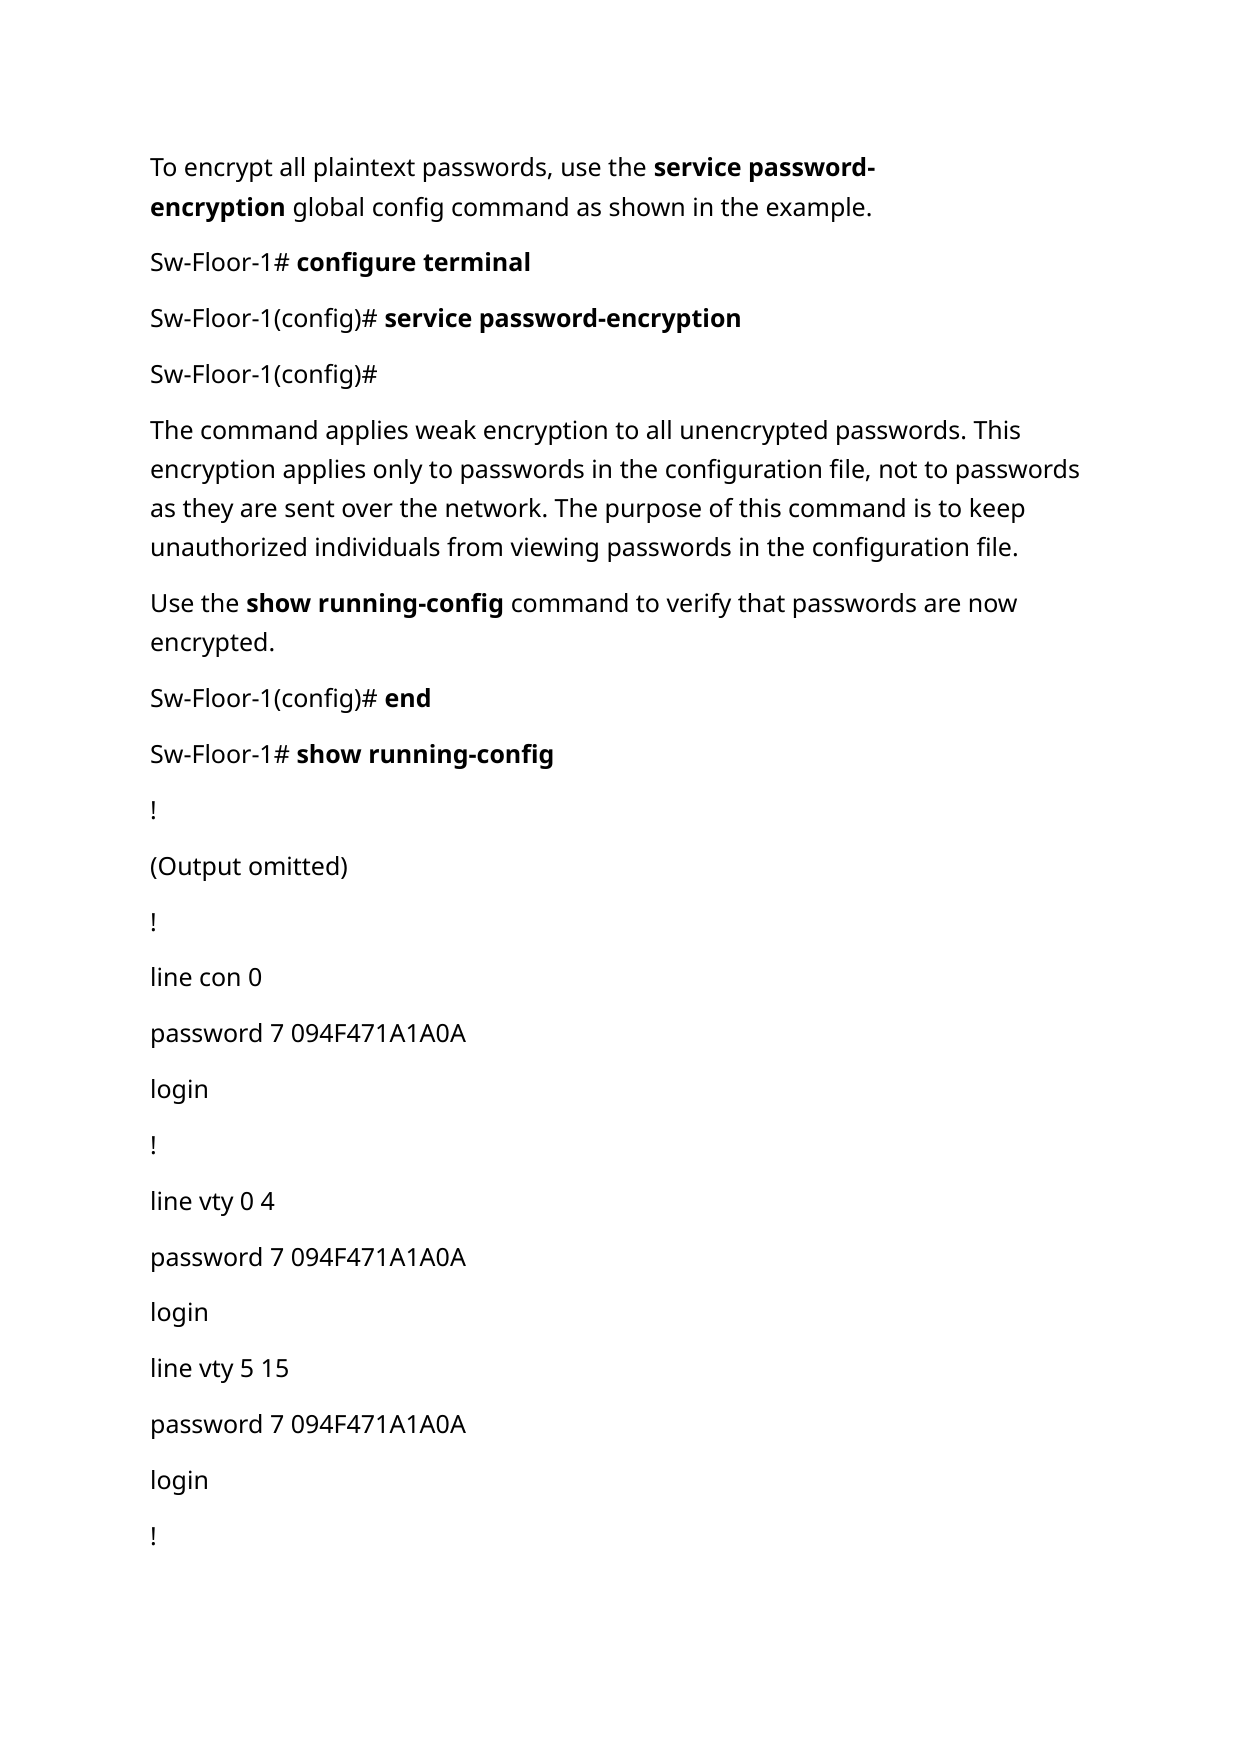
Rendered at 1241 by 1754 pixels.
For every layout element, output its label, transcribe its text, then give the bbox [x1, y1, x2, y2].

text login [150, 1072, 1090, 1106]
text ! [150, 1518, 1090, 1552]
text Use the show running-config command to verify that passwords are now encrypted. [150, 586, 1090, 659]
text Sw-Floor-1# configure terminal [150, 245, 1090, 279]
text The command applies weak encryption to all unencrypted passwords. This encryption applies only to passwords in the configuration file, not to passwords as they are sent over the network. The purpose of this command is to keep unauthorized individuals from viewing passwords in the configuration file. [150, 412, 1090, 564]
text password 7 094F471A1A0A [150, 1016, 1090, 1050]
text (Output omitted) [150, 848, 1090, 882]
text password 7 094F471A1A0A [150, 1407, 1090, 1441]
text password 7 094F471A1A0A [150, 1239, 1090, 1273]
text login [150, 1462, 1090, 1497]
text Sw-Floor-1(config)# end [150, 681, 1090, 715]
text To encrypt all plaintext passwords, use the service password-encryption global config command as shown in the example. [150, 150, 1090, 223]
text Sw-Floor-1(config)# [150, 357, 1090, 391]
text ! [150, 1127, 1090, 1162]
text Sw-Floor-1# show running-config [150, 737, 1090, 771]
text login [150, 1295, 1090, 1329]
text Sw-Floor-1(config)# service password-encryption [150, 301, 1090, 335]
text ! [150, 904, 1090, 938]
text line vty 0 4 [150, 1183, 1090, 1217]
text line con 0 [150, 960, 1090, 994]
text line vty 5 15 [150, 1351, 1090, 1385]
text ! [150, 792, 1090, 827]
